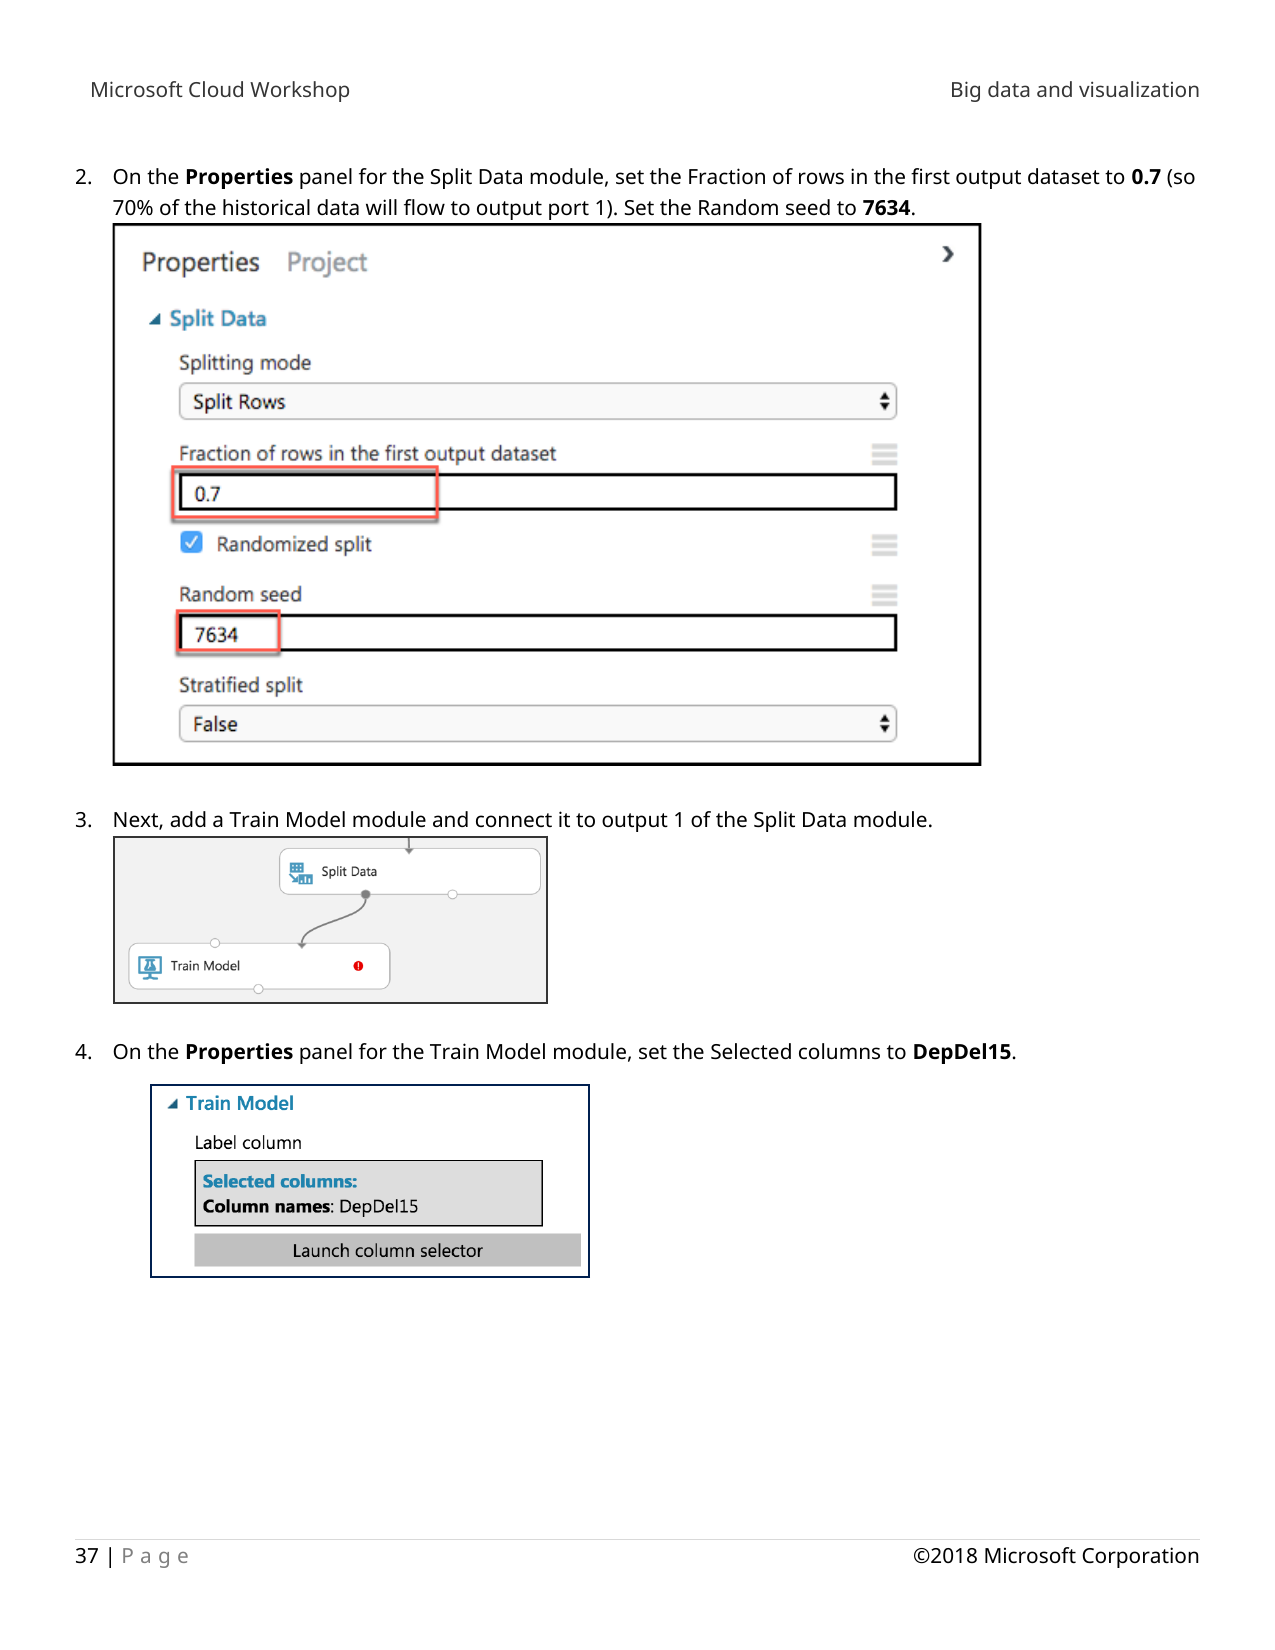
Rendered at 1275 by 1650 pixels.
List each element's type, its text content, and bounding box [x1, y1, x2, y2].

picture [115, 838, 546, 1002]
list On the Properties panel for the Train Model module, set the Selected columns to DepDel15. [75, 1037, 1200, 1065]
picture [152, 1086, 588, 1276]
picture [112, 223, 982, 766]
